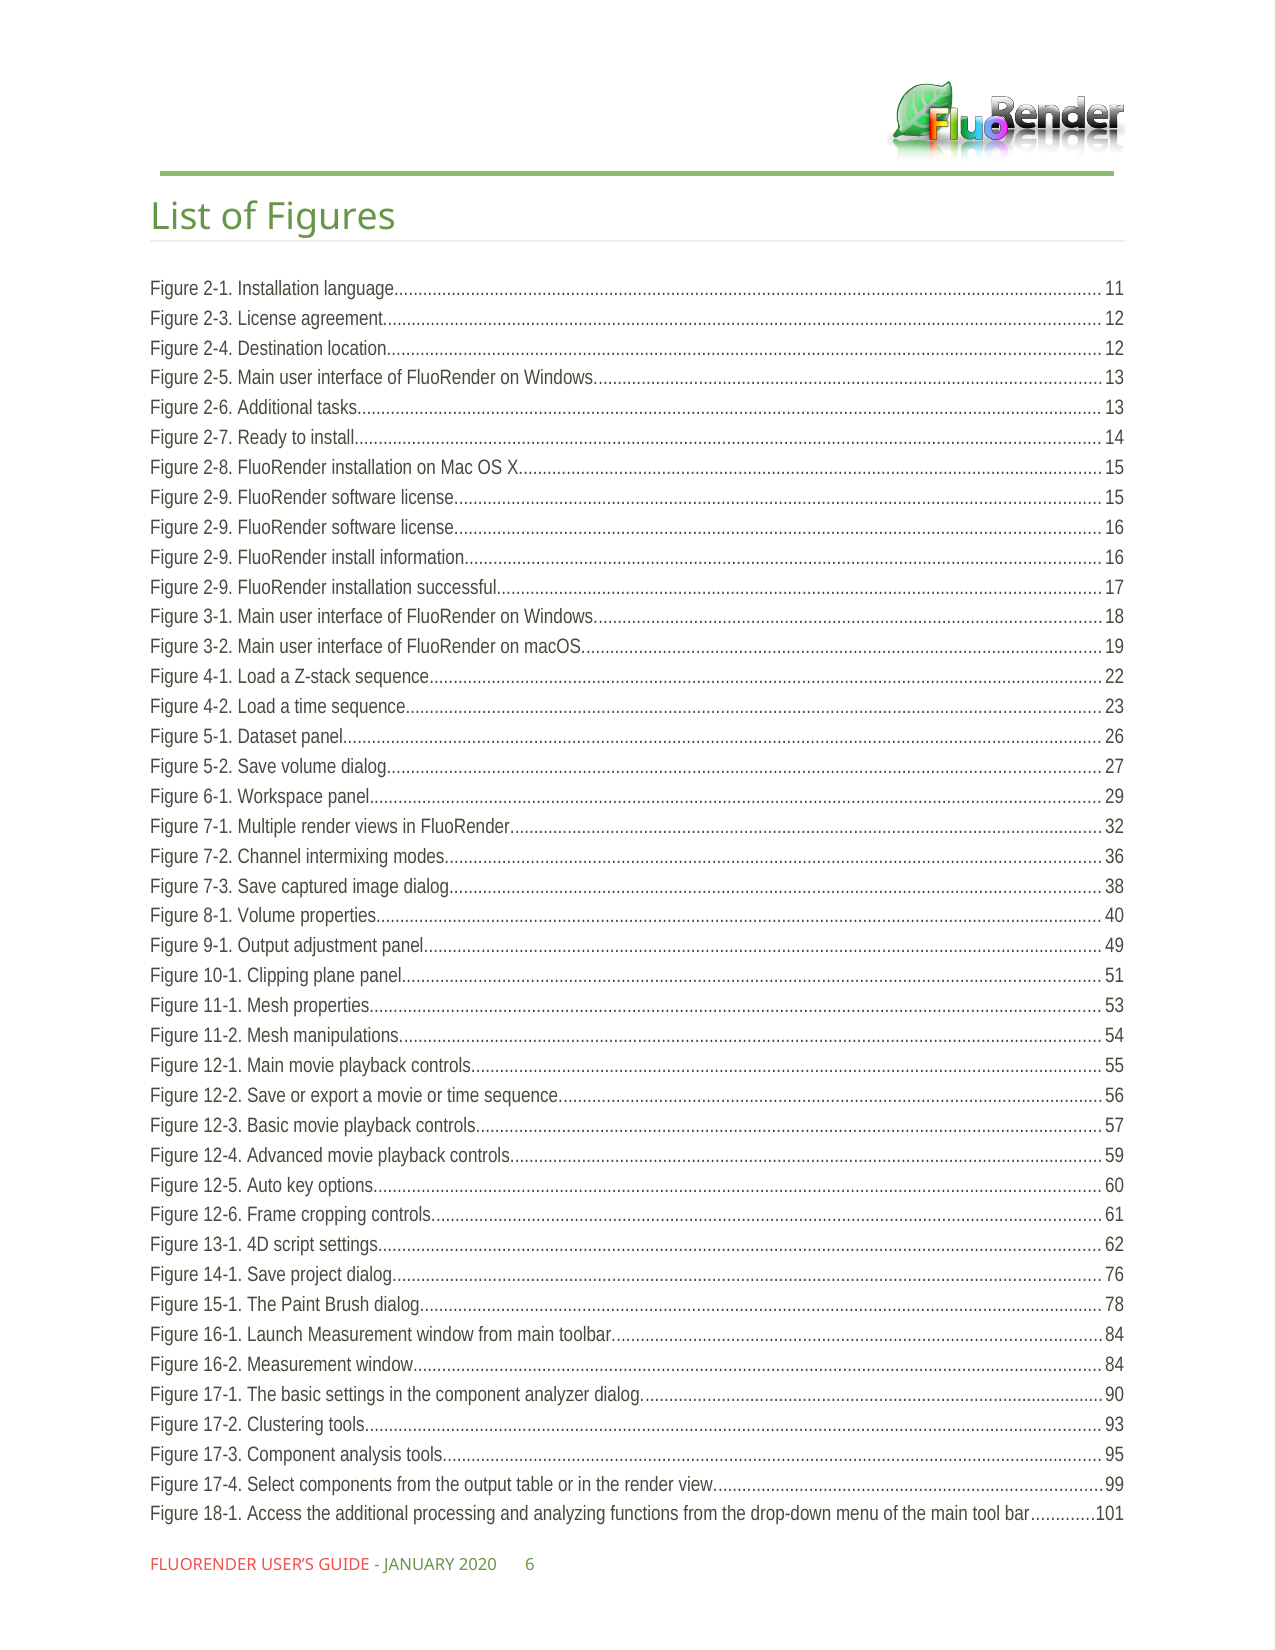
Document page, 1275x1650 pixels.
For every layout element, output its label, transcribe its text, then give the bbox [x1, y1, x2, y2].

text Figure 2-5. Main user interface of FluoRender on Windows. 13 [150, 365, 1125, 389]
text Figure 8-1. Volume properties. 40 [150, 903, 1125, 927]
text Figure 2-9. FluoRender installation successful. 17 [150, 574, 1125, 598]
text Figure 12-4. Advanced movie playback controls. 59 [150, 1143, 1125, 1167]
text Figure 11-1. Mesh properties. 53 [150, 993, 1125, 1017]
text Figure 5-1. Dataset panel. 26 [150, 724, 1125, 748]
text Figure 10-1. Clipping plane panel. 51 [150, 963, 1125, 987]
text Figure 12-3. Basic movie playback controls. 57 [150, 1113, 1125, 1137]
text Figure 12-1. Main movie playback controls. 55 [150, 1053, 1125, 1077]
text Figure 2-8. FluoRender installation on Mac OS X. 15 [150, 455, 1125, 479]
text Figure 12-2. Save or export a movie or time sequence. 56 [150, 1083, 1125, 1107]
text Figure 18-1. Access the additional processing and analyzing functions from the drop-down menu of the main tool bar 101 [150, 1501, 1125, 1525]
text Figure 5-2. Save volume dialog. 27 [150, 754, 1125, 778]
text Figure 12-6. Frame cropping controls. 61 [150, 1202, 1125, 1226]
text Figure 2-3. License agreement. 12 [150, 306, 1125, 329]
text Figure 7-1. Multiple render views in FluoRender. 32 [150, 814, 1125, 838]
text Figure 14-1. Save project dialog. 76 [150, 1262, 1125, 1286]
text Figure 16-2. Measurement window. 84 [150, 1352, 1125, 1376]
picture [887, 75, 1125, 165]
text Figure 2-4. Destination location. 12 [150, 335, 1125, 359]
subtitle List of Figures [150, 189, 1125, 240]
text Figure 4-1. Load a Z-stack sequence. 22 [150, 664, 1125, 688]
text Figure 17-4. Select components from the output table or in the render view. 99 [150, 1471, 1125, 1495]
text Figure 9-1. Output adjustment panel. 49 [150, 933, 1125, 957]
text Figure 13-1. 4D script settings. 62 [150, 1232, 1125, 1256]
text Figure 12-5. Auto key options. 60 [150, 1172, 1125, 1196]
text Figure 2-9. FluoRender software license. 16 [150, 515, 1125, 539]
text Figure 7-3. Save captured image dialog. 38 [150, 873, 1125, 897]
text Figure 2-9. FluoRender software license. 15 [150, 485, 1125, 509]
text Figure 2-9. FluoRender install information. 16 [150, 545, 1125, 569]
text Figure 2-7. Ready to install. 14 [150, 425, 1125, 449]
text Figure 17-3. Component analysis tools. 95 [150, 1442, 1125, 1466]
text Figure 2-1. Installation language. 11 [150, 276, 1125, 299]
text Figure 17-1. The basic settings in the component analyzer dialog. 90 [150, 1382, 1125, 1406]
text Figure 16-1. Launch Measurement window from main toolbar. 84 [150, 1322, 1125, 1346]
text Figure 11-2. Mesh manipulations. 54 [150, 1023, 1125, 1047]
text Figure 3-1. Main user interface of FluoRender on Windows. 18 [150, 604, 1125, 628]
text Figure 15-1. The Paint Brush dialog. 78 [150, 1292, 1125, 1316]
text Figure 17-2. Clustering tools. 93 [150, 1412, 1125, 1436]
text Figure 4-2. Load a time sequence. 23 [150, 694, 1125, 718]
text Figure 2-6. Additional tasks. 13 [150, 395, 1125, 419]
text Figure 7-2. Channel intermixing modes. 36 [150, 844, 1125, 868]
text Figure 6-1. Workspace panel. 29 [150, 784, 1125, 808]
text Figure 3-2. Main user interface of FluoRender on macOS. 19 [150, 634, 1125, 658]
